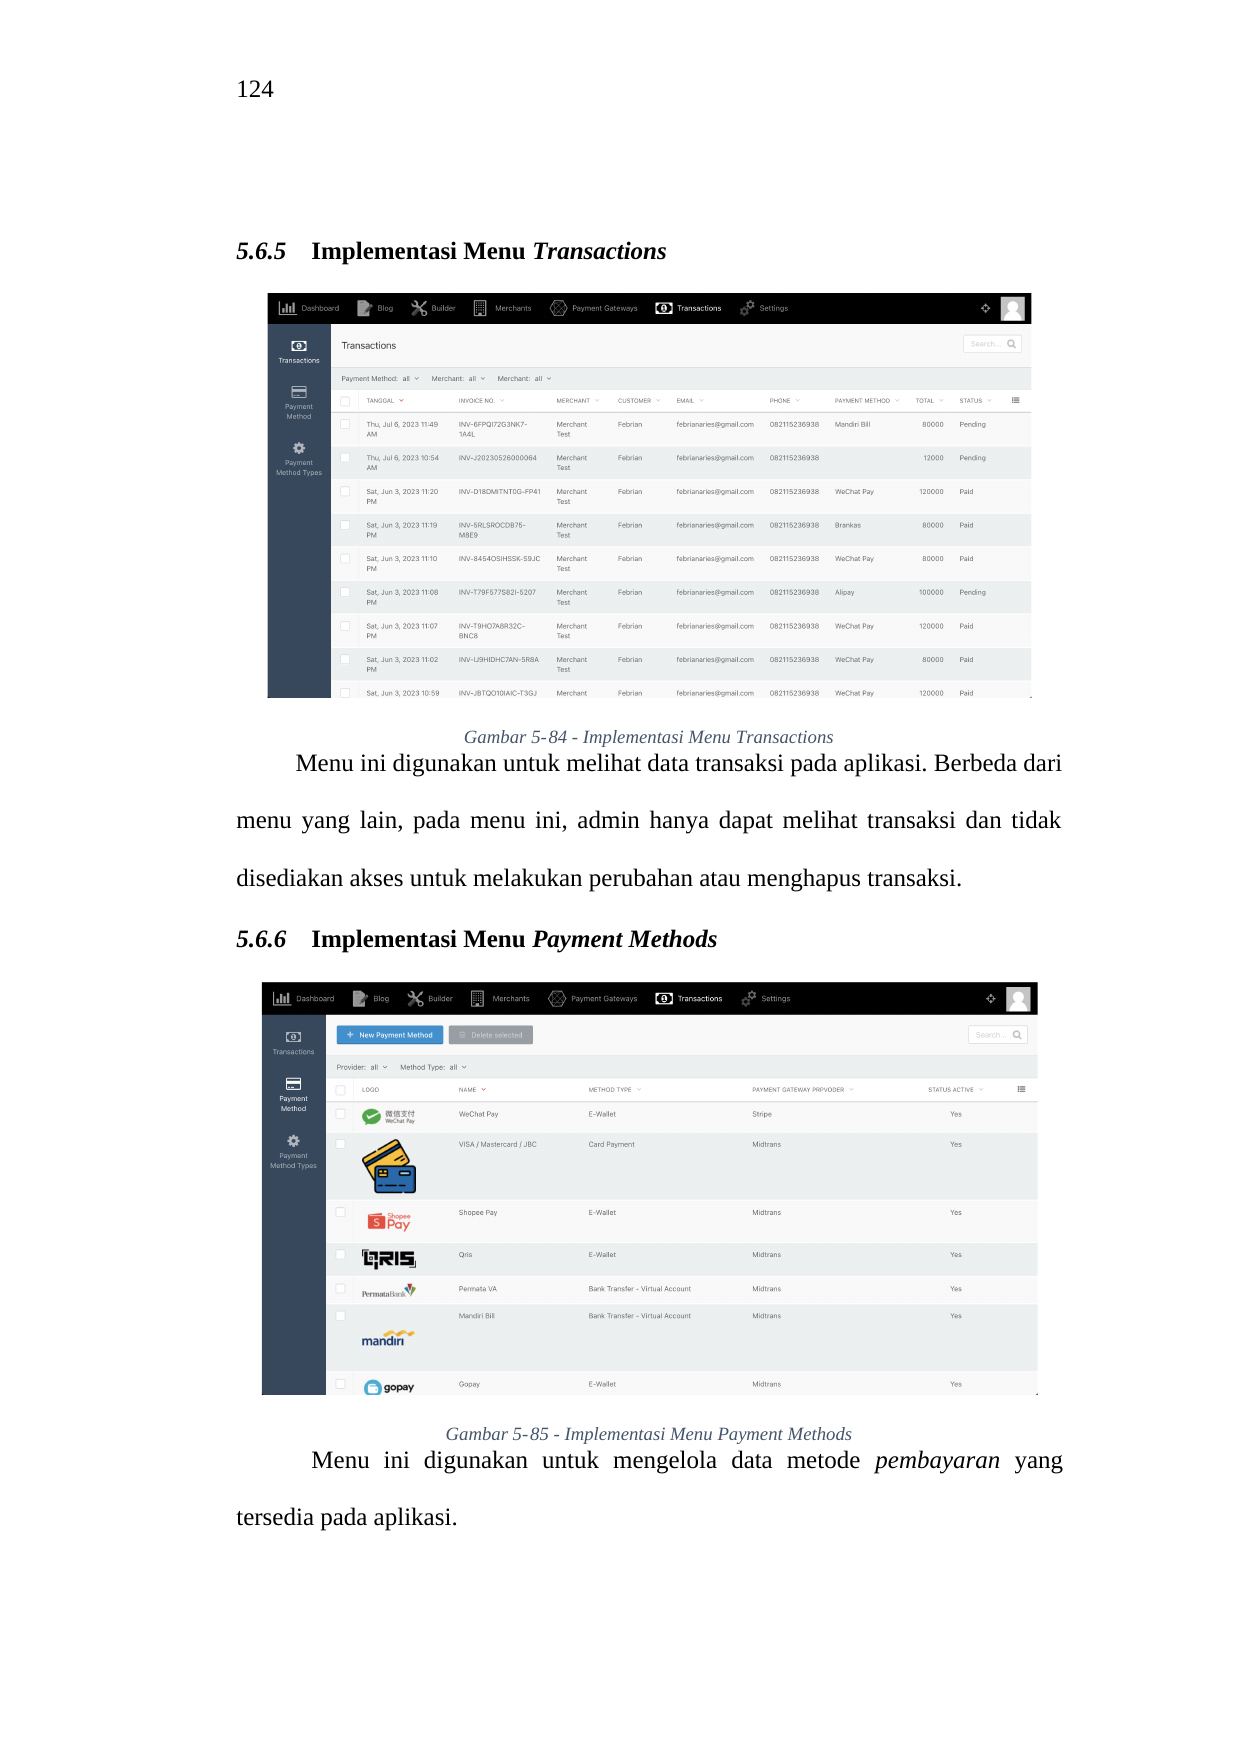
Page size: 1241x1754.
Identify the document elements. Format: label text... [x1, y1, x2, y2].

text Menu ini digunakan untuk melihat data transaksi pada aplikasi. Berbeda dari menu yang lain, pada menu ini, admin hanya dapat melihat transaksi dan tidak disediakan akses untuk melakukan perubahan atau menghapus transaksi. [236, 748, 1063, 892]
subtitle Implementasi Menu Payment Methods [236, 924, 1063, 953]
subtitle Implementasi Menu Transactions [236, 236, 1063, 265]
text Menu ini digunakan untuk mengelola data metode pembayaran yang tersedia pada aplikasi. [236, 1445, 1063, 1531]
picture [261, 982, 1038, 1395]
picture [267, 293, 1032, 698]
